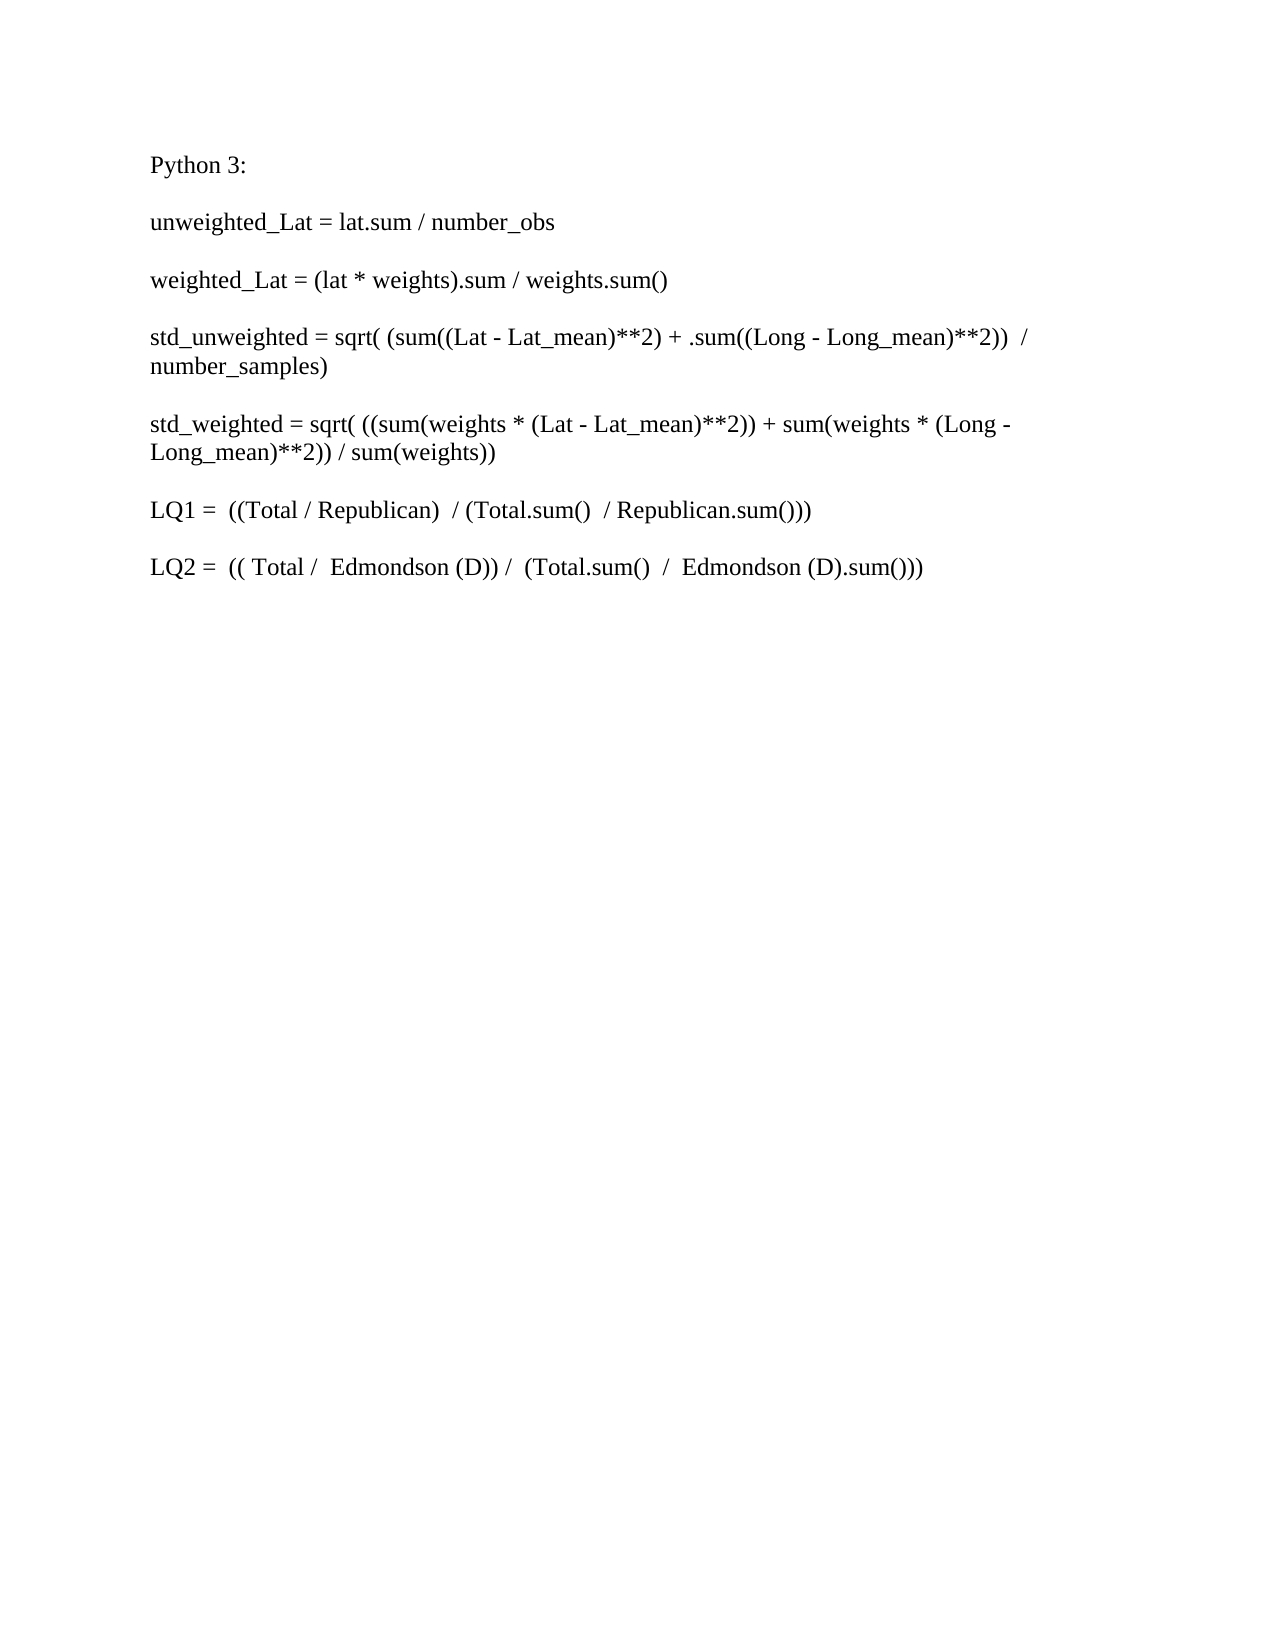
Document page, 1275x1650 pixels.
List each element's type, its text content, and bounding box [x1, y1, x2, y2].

text Python 3: [150, 150, 1125, 179]
text LQ2 = (( Total / Edmondson (D)) / (Total.sum() / Edmondson (D).sum())) [150, 552, 1125, 581]
text weighted_Lat = (lat * weights).sum / weights.sum() [150, 265, 1125, 294]
text std_unweighted = sqrt( (sum((Lat - Lat_mean)**2) + .sum((Long - Long_mean)**2)) / number_samples) [150, 322, 1125, 380]
text unweighted_Lat = lat.sum / number_obs [150, 207, 1125, 236]
text LQ1 = ((Total / Republican) / (Total.sum() / Republican.sum())) [150, 495, 1125, 524]
text std_weighted = sqrt( ((sum(weights * (Lat - Lat_mean)**2)) + sum(weights * (Long - Long_mean)**2)) / sum(weights)) [150, 409, 1125, 466]
